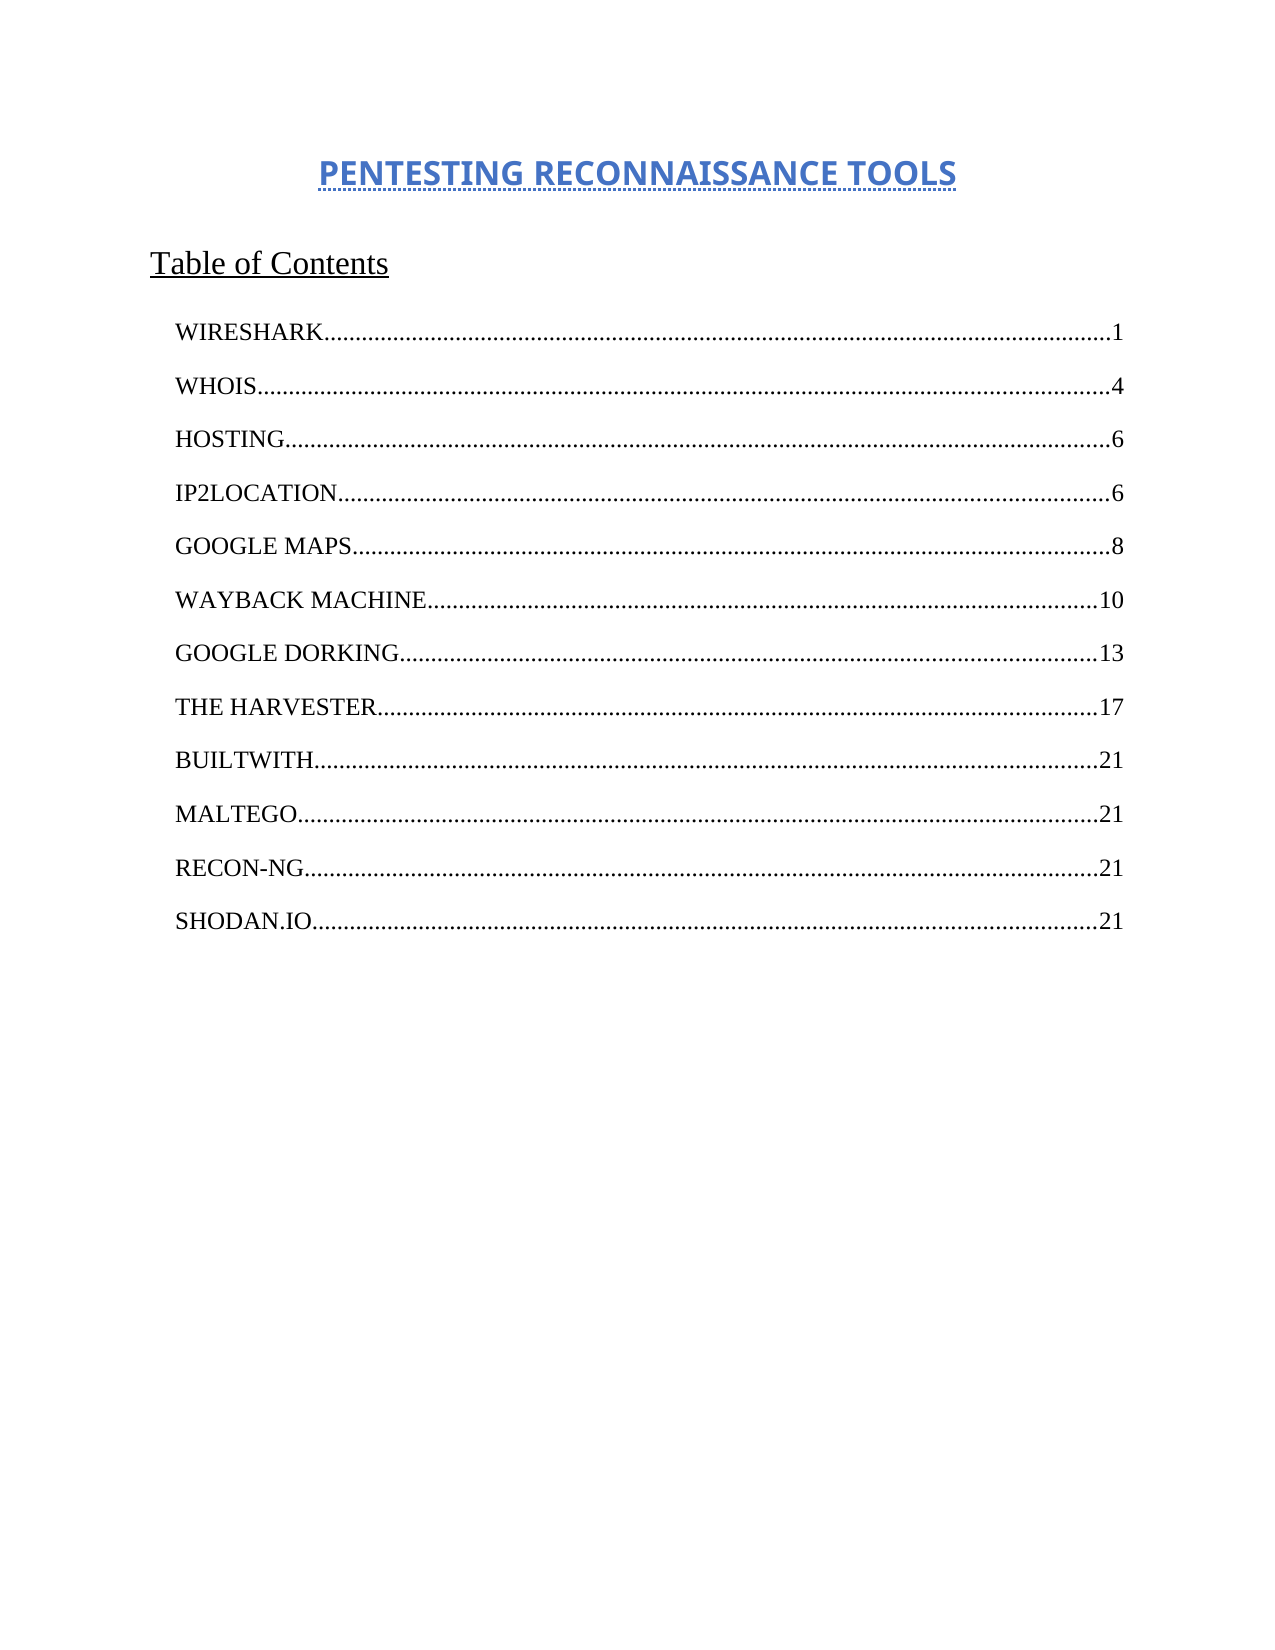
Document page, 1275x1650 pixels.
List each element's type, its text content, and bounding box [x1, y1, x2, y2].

text PENTESTING RECONNAISSANCE TOOLS [150, 150, 1125, 195]
